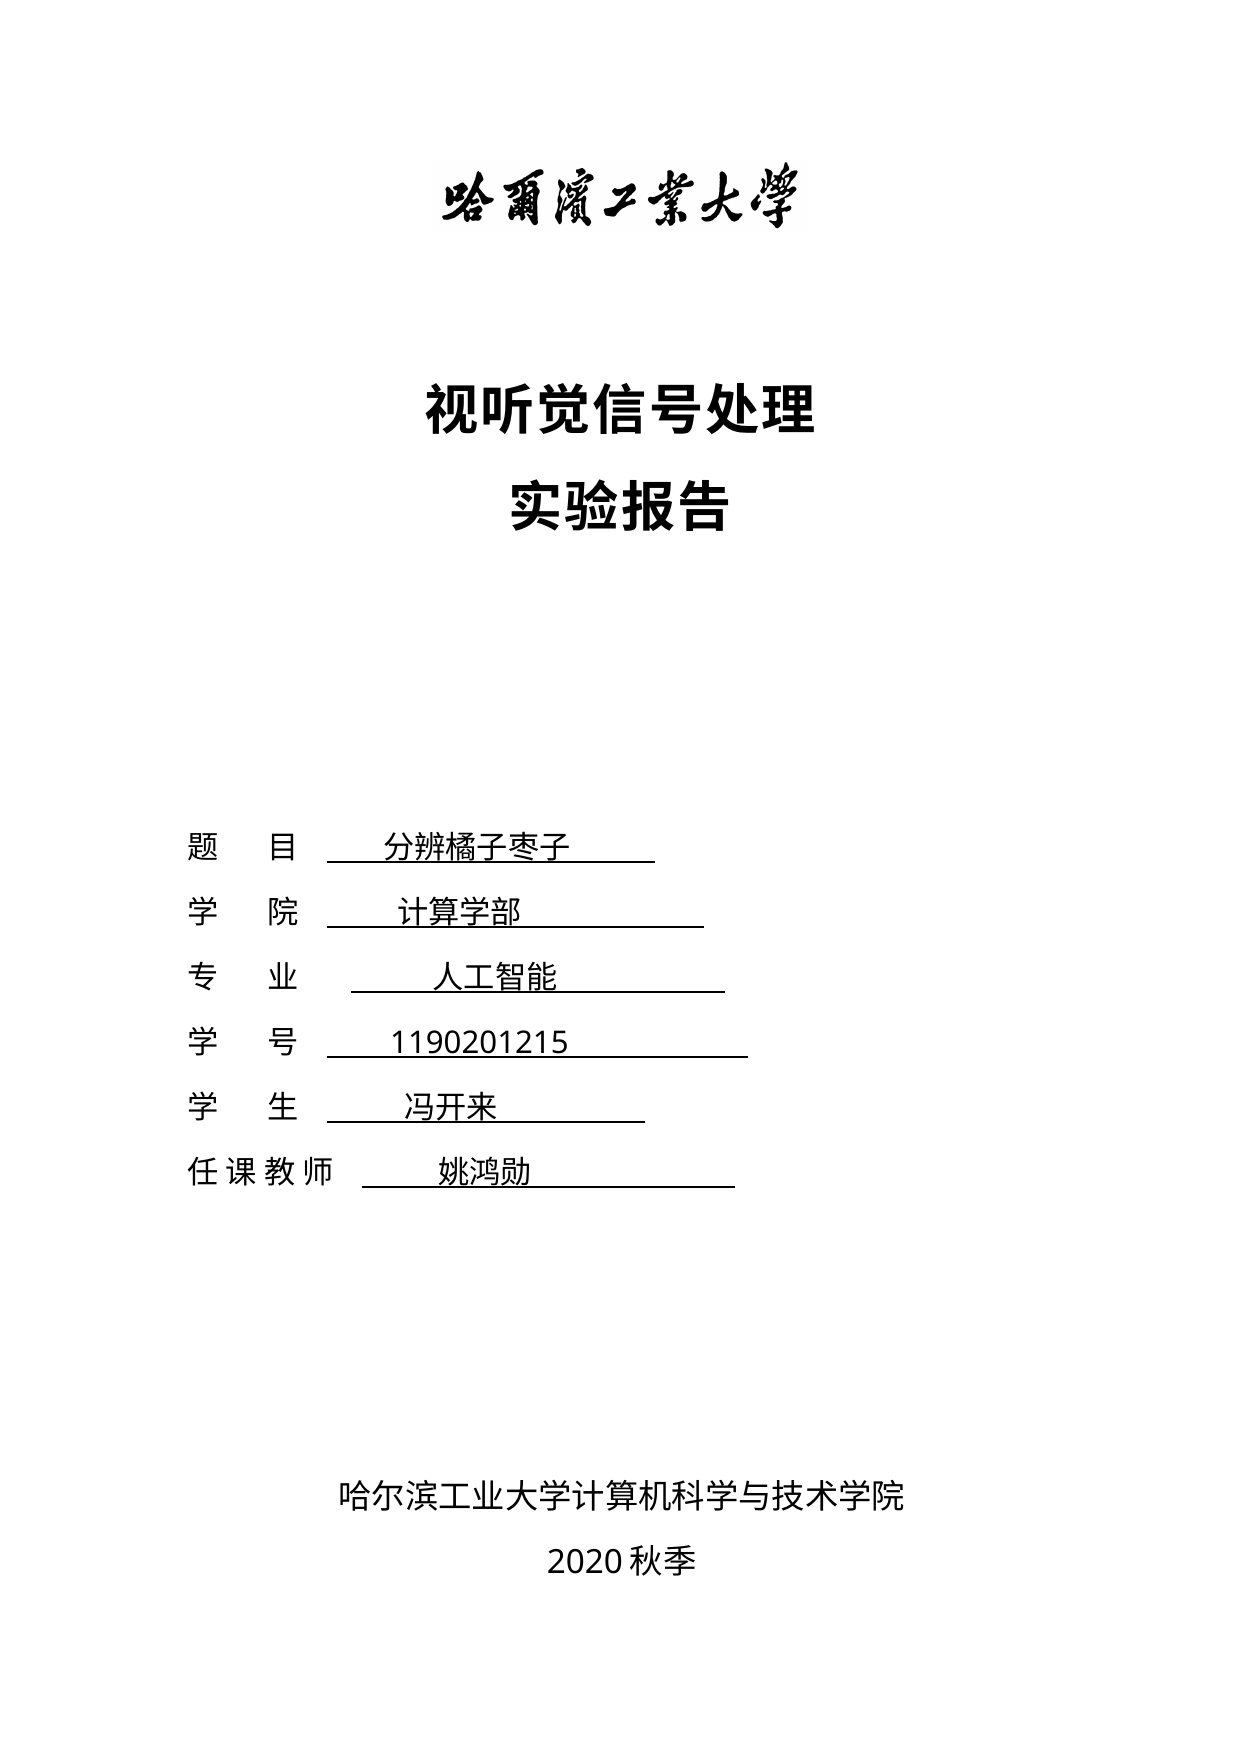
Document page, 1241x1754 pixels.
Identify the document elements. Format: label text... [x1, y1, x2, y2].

text 视听觉信号处理 [187, 357, 1052, 454]
text 学 院 计算学部 [187, 877, 924, 942]
text 题 目 分辨橘子枣子 [187, 812, 979, 877]
text 学 生 冯开来 [187, 1072, 935, 1137]
text 专 业 人工智能 [187, 942, 924, 1007]
text 任 课 教 师 姚鸿勋 [187, 1137, 935, 1202]
picture [431, 161, 809, 232]
text 学 号 1190201215 [187, 1007, 935, 1072]
text 哈尔滨工业大学计算机科学与技术学院 [187, 1462, 1055, 1527]
text 实验报告 [187, 454, 1052, 552]
text 2020秋季 [187, 1527, 1055, 1592]
